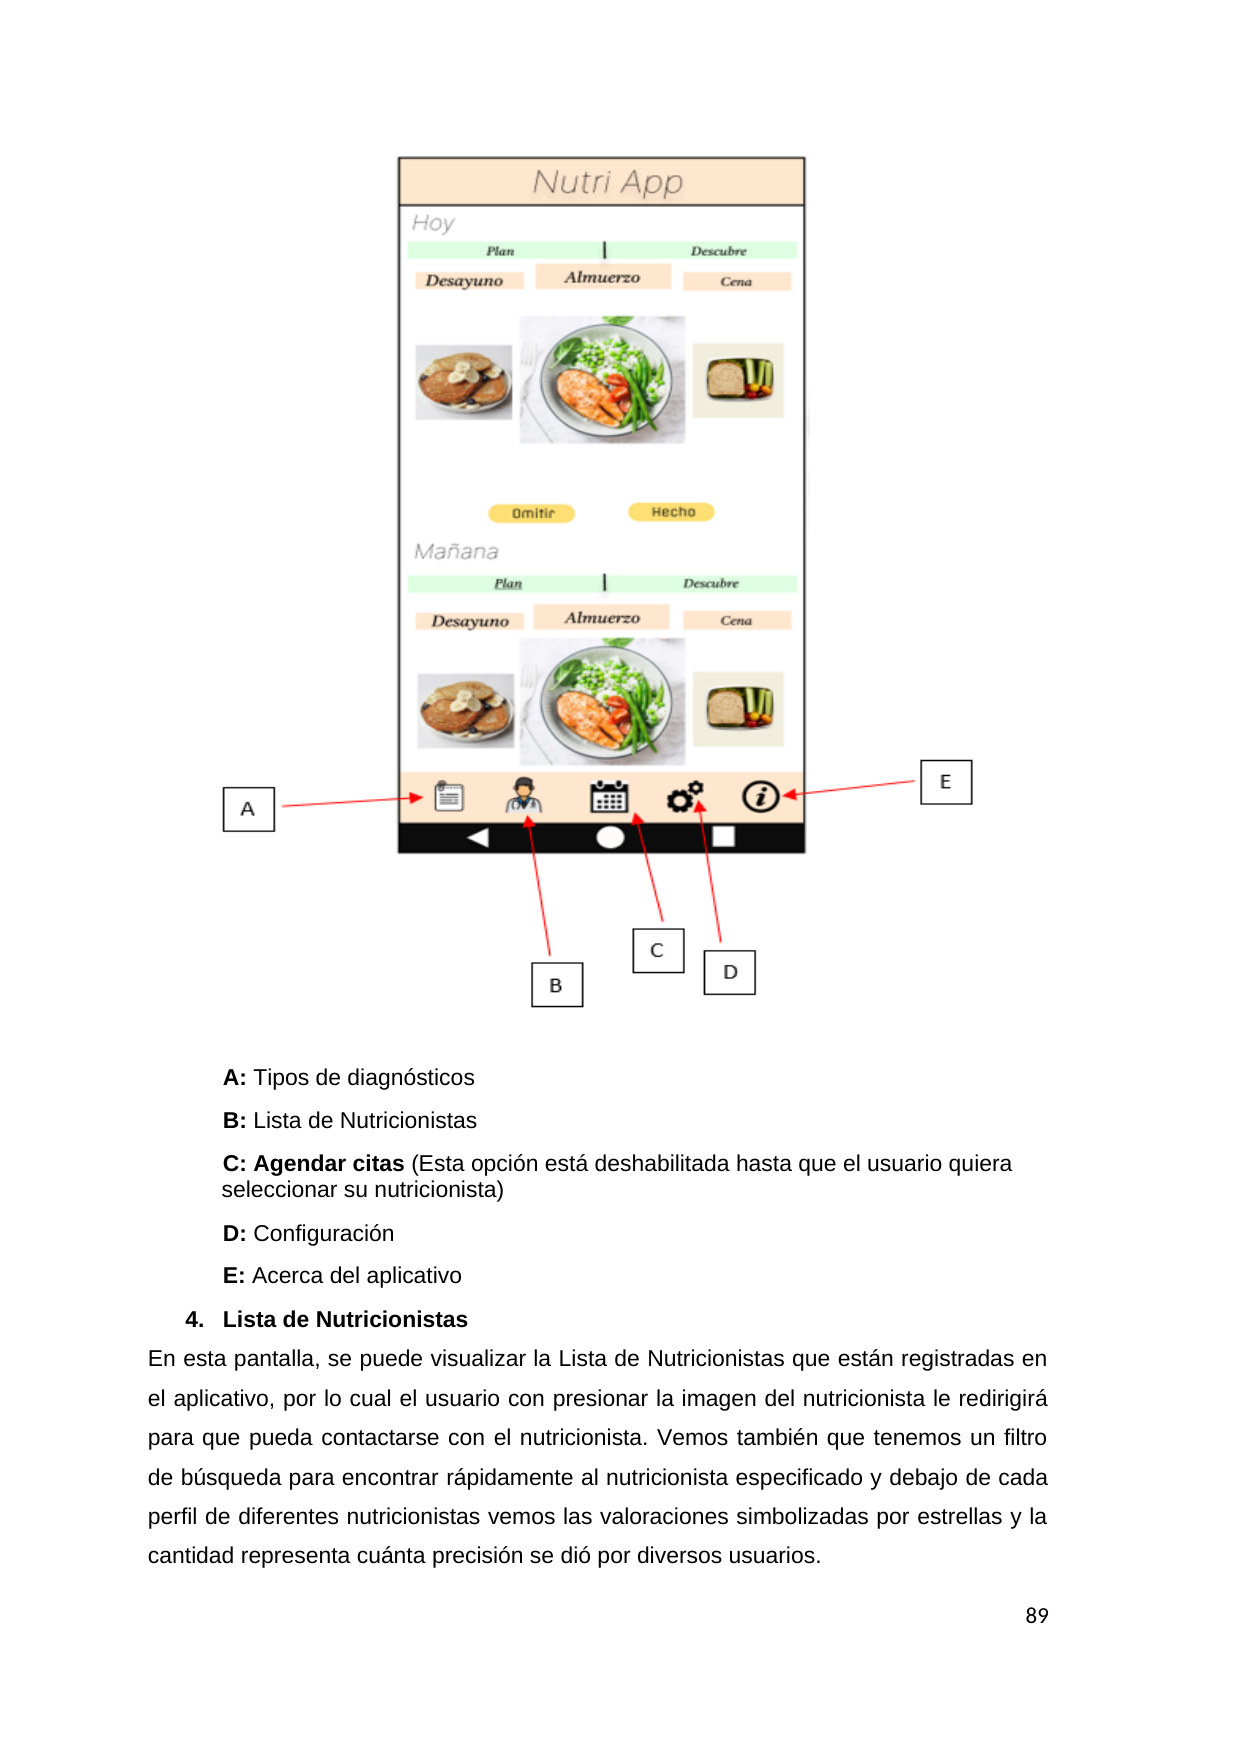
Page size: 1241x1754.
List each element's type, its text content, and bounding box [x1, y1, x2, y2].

text B: Lista de Nutricionistas [148, 1107, 1048, 1133]
text C: Agendar citas (Esta opción está deshabilitada hasta que el usuario quiera seleccionar su nutricionista) [221, 1150, 1048, 1203]
text E: Acerca del aplicativo [148, 1262, 1048, 1289]
text D: Configuración [148, 1219, 1048, 1246]
picture [201, 147, 995, 1021]
text En esta pantalla, se puede visualizar la Lista de Nutricionistas que están registradas en el aplicativo, por lo cual el usuario con presionar la imagen del nutricionista le redirigirá para que pueda contactarse con el nutricionista. Vemos también que tenemos un filtro de búsqueda para encontrar rápidamente al nutricionista especificado y debajo de cada perfil de diferentes nutricionistas vemos las valoraciones simbolizadas por estrellas y la cantidad representa cuánta precisión se dió por diversos usuarios. [148, 1345, 1048, 1569]
list Lista de Nutricionistas [185, 1306, 1240, 1332]
text A: Tipos de diagnósticos [148, 1064, 1048, 1090]
